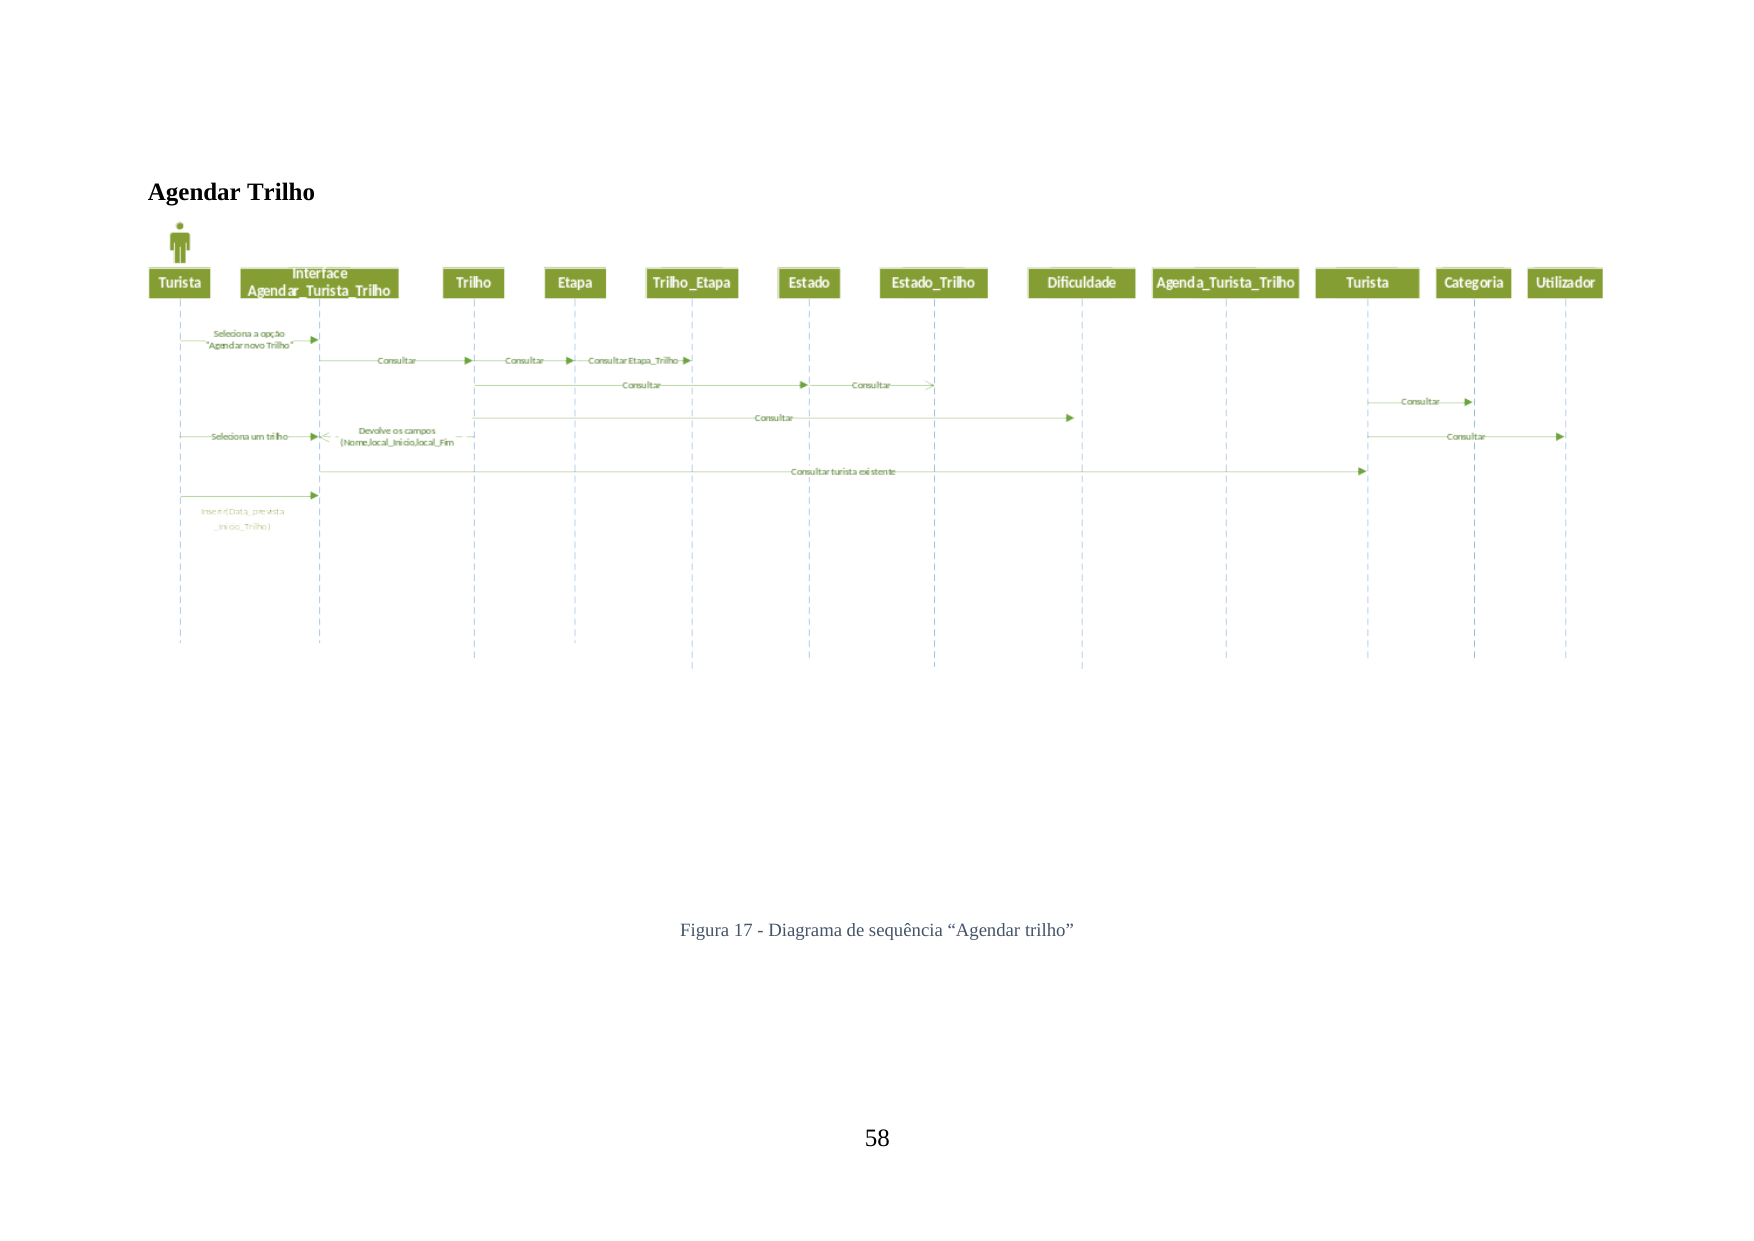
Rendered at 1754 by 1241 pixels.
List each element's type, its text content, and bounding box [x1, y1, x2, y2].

text Agendar Trilho [148, 177, 1606, 206]
